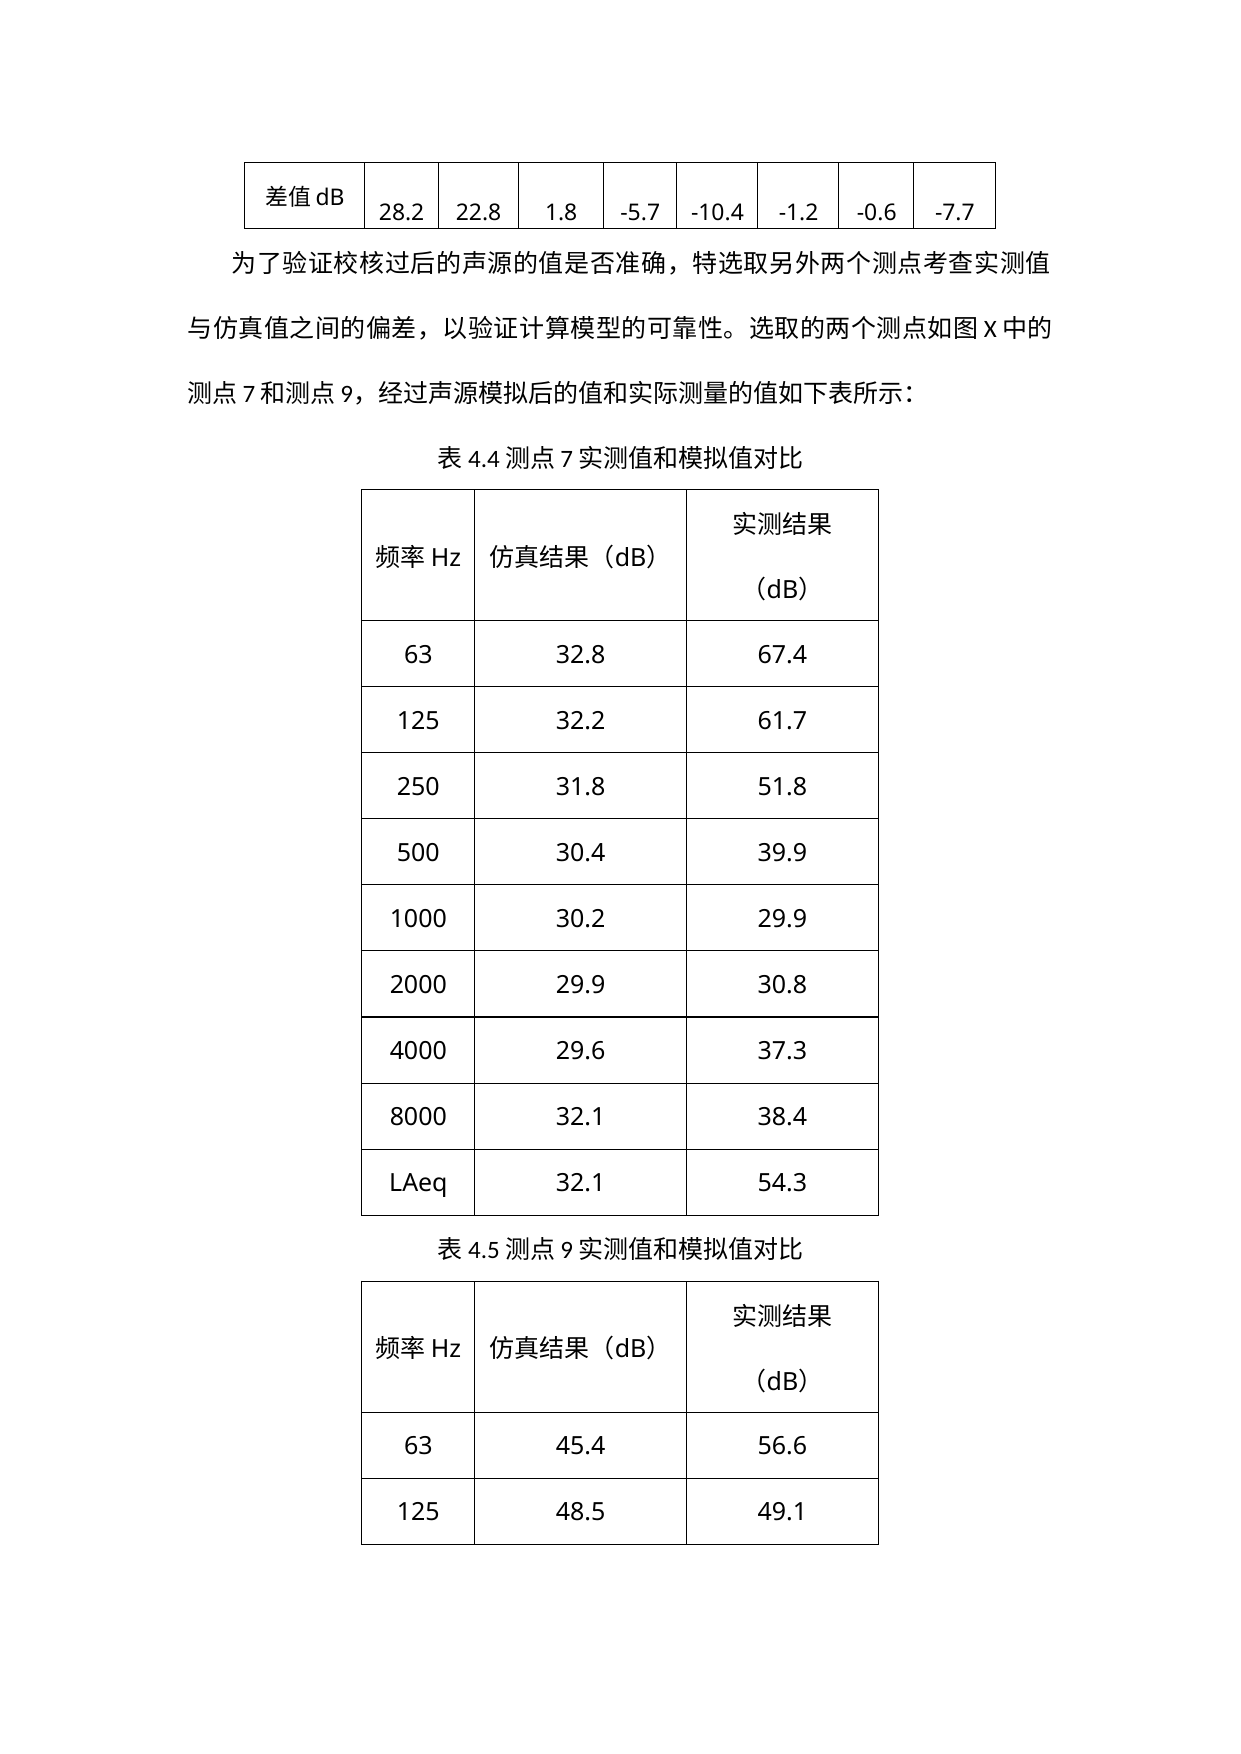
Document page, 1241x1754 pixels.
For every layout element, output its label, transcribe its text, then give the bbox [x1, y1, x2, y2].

table_cell 51.8 [687, 753, 878, 818]
table_cell 54.3 [687, 1150, 878, 1214]
table_cell 125 [362, 1479, 474, 1544]
table_cell 4000 [362, 1018, 474, 1082]
table_cell 30.8 [687, 951, 878, 1016]
text 表 4.4 测点7实测值和模拟值对比 [187, 424, 1053, 489]
table_header 实测结果（dB） [687, 490, 878, 620]
text 为了验证校核过后的声源的值是否准确，特选取另外两个测点考查实测值与仿真值之间的偏差，以验证计算模型的可靠性。选取的两个测点如图X中的测点7和测点9，经过声源模拟后的值和实际测量的值如下表所示： [187, 229, 1053, 424]
table_cell 30.4 [475, 819, 686, 884]
table_cell LAeq [362, 1150, 474, 1214]
table_cell 29.9 [475, 951, 686, 1016]
table_cell 28.2 [365, 163, 438, 228]
table_cell -1.2 [758, 163, 838, 228]
table_cell 56.6 [687, 1413, 878, 1478]
table_cell 32.8 [475, 621, 686, 686]
text 表 4.5 测点9实测值和模拟值对比 [187, 1216, 1053, 1281]
table_cell 2000 [362, 951, 474, 1016]
table_header 频率Hz [362, 1282, 474, 1412]
table_cell -7.7 [914, 163, 995, 228]
table_cell -5.7 [604, 163, 676, 228]
table_cell 32.1 [475, 1150, 686, 1214]
table_cell 125 [362, 687, 474, 752]
table_cell 45.4 [475, 1413, 686, 1478]
table_cell 1.8 [519, 163, 603, 228]
table_cell 32.1 [475, 1084, 686, 1148]
table_cell 39.9 [687, 819, 878, 884]
table_cell 1000 [362, 885, 474, 950]
table_header 仿真结果（dB） [475, 490, 686, 620]
table_cell -10.4 [677, 163, 757, 228]
table_cell -0.6 [839, 163, 913, 228]
table_cell 29.6 [475, 1018, 686, 1082]
table_cell 61.7 [687, 687, 878, 752]
table_cell 63 [362, 621, 474, 686]
table_cell 48.5 [475, 1479, 686, 1544]
table_header 仿真结果（dB） [475, 1282, 686, 1412]
table_cell 22.8 [439, 163, 518, 228]
table_cell 差值dB [245, 163, 364, 228]
table_cell 250 [362, 753, 474, 818]
table_header 实测结果（dB） [687, 1282, 878, 1412]
table_cell 500 [362, 819, 474, 884]
table_cell 63 [362, 1413, 474, 1478]
table_cell 67.4 [687, 621, 878, 686]
table_cell 38.4 [687, 1084, 878, 1148]
table_cell 29.9 [687, 885, 878, 950]
table_cell 49.1 [687, 1479, 878, 1544]
table_cell 8000 [362, 1084, 474, 1148]
table_cell 30.2 [475, 885, 686, 950]
table_cell 37.3 [687, 1018, 878, 1082]
table_header 频率Hz [362, 490, 474, 620]
table_cell 31.8 [475, 753, 686, 818]
table_cell 32.2 [475, 687, 686, 752]
